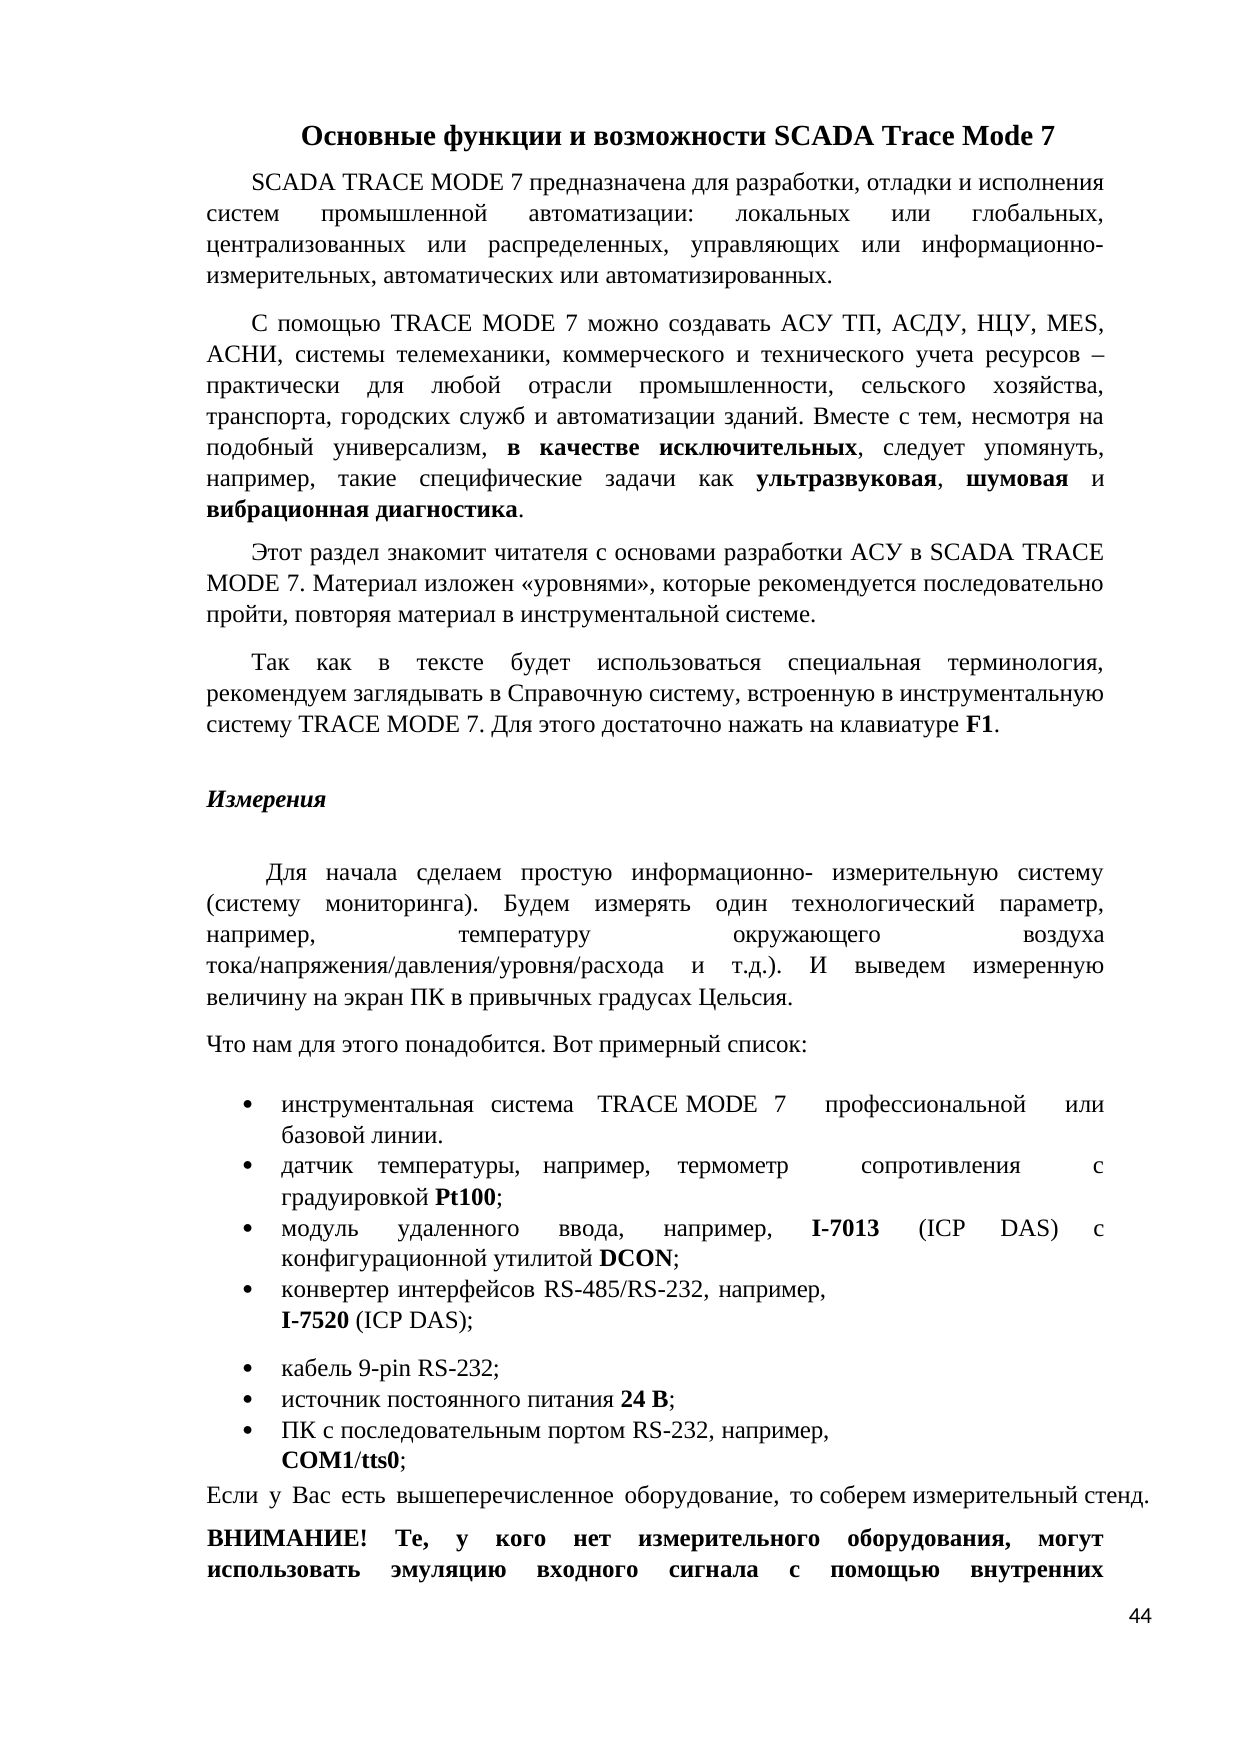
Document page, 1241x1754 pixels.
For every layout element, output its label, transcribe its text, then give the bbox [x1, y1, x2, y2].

list источник постоянного питания 24 В; [244, 1384, 1152, 1412]
list конвертер интерфейсов RS-485/RS-232, например, [244, 1274, 1152, 1303]
subtitle СОМ1/tts0; [281, 1445, 1152, 1474]
text Этот раздел знакомит читателя с основами разработки АСУ в SCADA TRACE MODE 7. Материал изложен «уровнями», которые рекомендуется последовательно пройти, повторяя материал в инструментальной системе. [206, 537, 1104, 628]
text Если у Вас есть вышеперечисленное оборудование, то соберем измерительный стенд. [206, 1480, 1152, 1509]
text I-7520 (ICP DAS); [281, 1305, 1152, 1334]
list инструментальная система TRACE MODE 7 профессиональной или базовой линии. [244, 1089, 1104, 1148]
text С помощью TRACE MODE 7 можно создавать АСУ ТП, АСДУ, НЦУ, MES, АСНИ, системы телемеханики, коммерческого и технического учета ресурсов – практически для любой отрасли промышленности, сельского хозяйства, транспорта, городских служб и автоматизации зданий. Вместе с тем, несмотря на подобный универсализм, в качестве исключительных, следует упомянуть, например, такие специфические задачи как ультразвуковая, шумовая и вибрационная диагностика. [206, 308, 1104, 523]
subtitle Измерения [206, 784, 1152, 813]
list кабель 9-pin RS-232; [244, 1353, 1152, 1381]
list датчик температуры, например, термометр сопротивления с градуировкой Pt100; [244, 1151, 1104, 1210]
text Так как в тексте будет использоваться специальная терминология, рекомендуем заглядывать в Справочную систему, встроенную в инструментальную систему TRACE MODE 7. Для этого достаточно нажать на клавиатуре F1. [206, 647, 1104, 738]
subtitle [207, 1523, 1104, 1583]
text Для начала сделаем простую информационно- измерительную систему (систему мониторинга). Будем измерять один технологический параметр, например, температуру окружающего воздуха тока/напряжения/давления/уровня/расхода и т.д.). И выведем измеренную величину на экран ПК в привычных градусах Цельсия. [206, 857, 1104, 1010]
list модуль удаленного ввода, например, I-7013 (ICP DAS) с конфигурационной утилитой DCON; [244, 1213, 1104, 1272]
text Основные функции и возможности SCADA Trace Mode 7 [206, 118, 1104, 152]
text Что нам для этого понадобится. Вот примерный список: [206, 1029, 842, 1058]
text SCADA TRACE MODE 7 предназначена для разработки, отладки и исполнения систем промышленной автоматизации: локальных или глобальных, централизованных или распределенных, управляющих или информационно-измерительных, автоматических или автоматизированных. [206, 167, 1104, 289]
list ПК с последовательным портом RS-232, например, [244, 1415, 1152, 1443]
